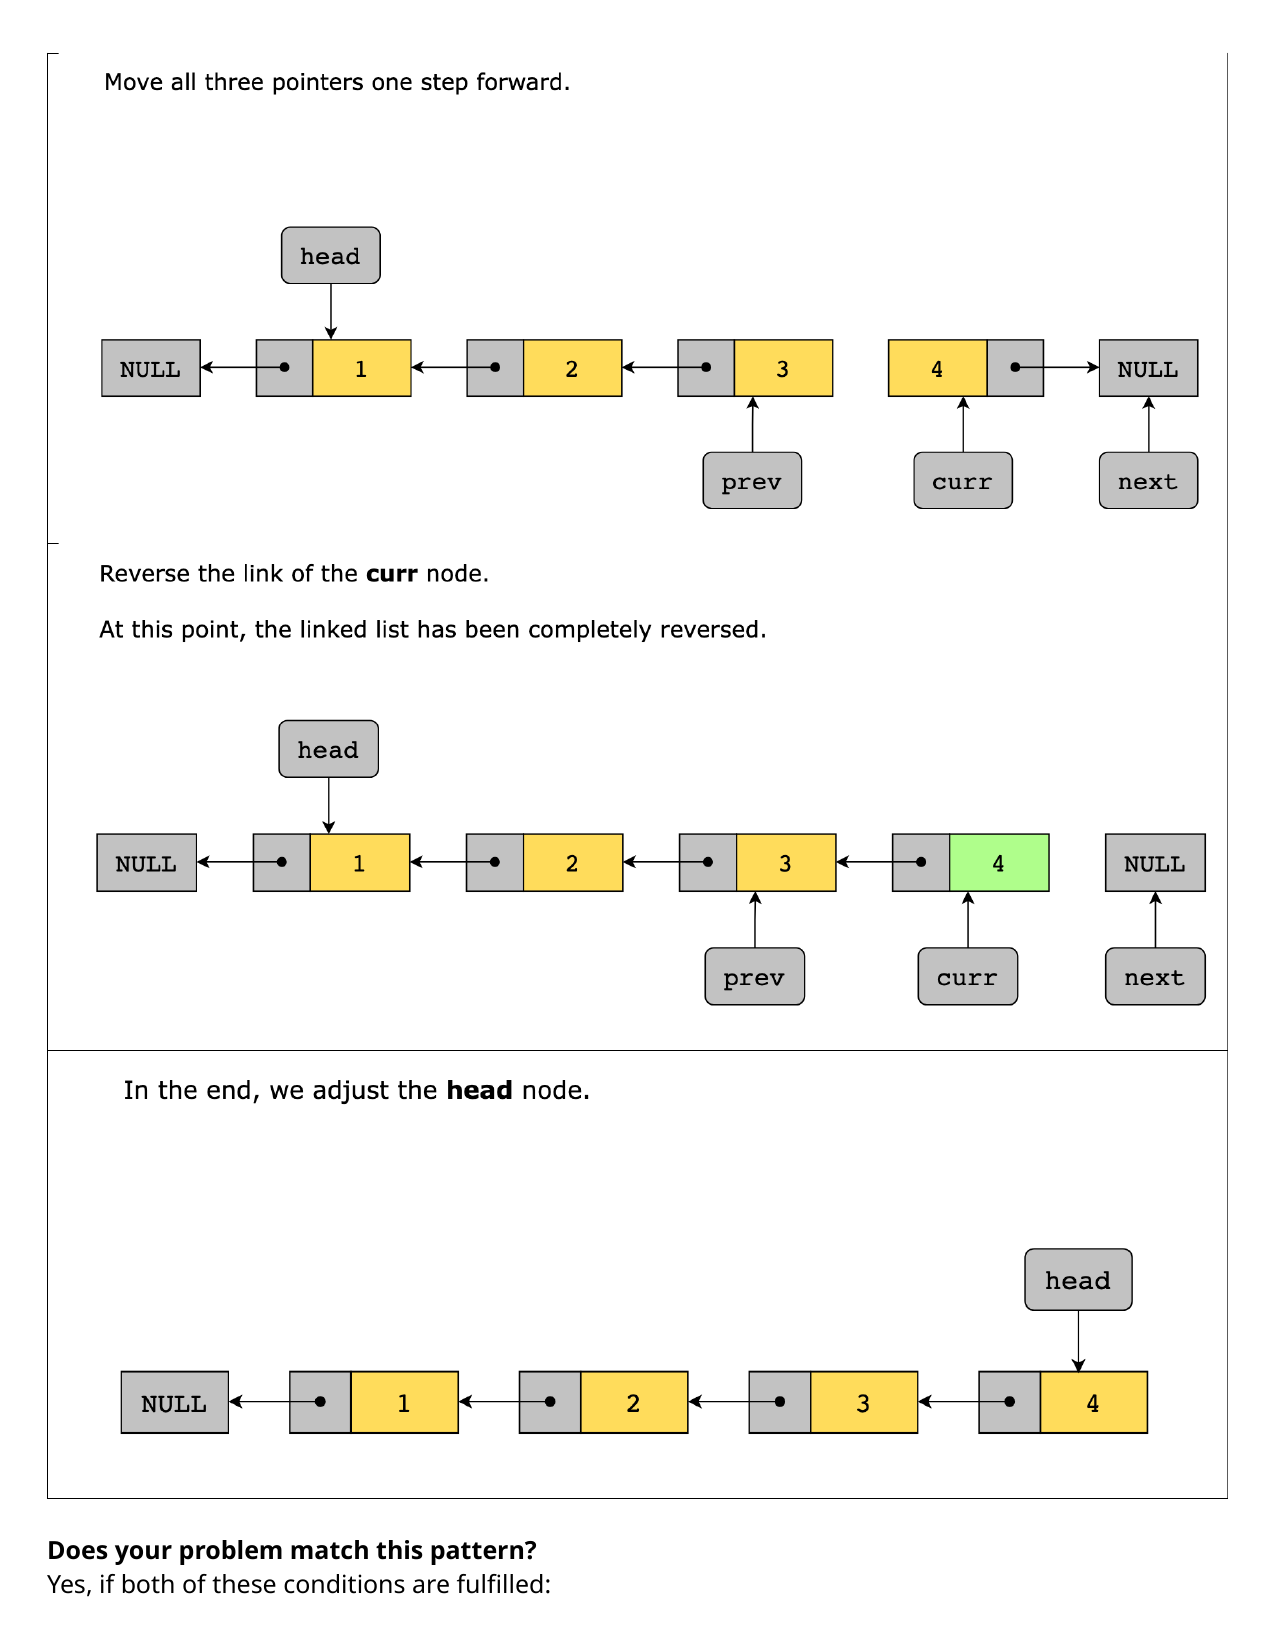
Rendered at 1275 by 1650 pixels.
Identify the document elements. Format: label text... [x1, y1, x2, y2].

table_cell [48, 54, 58, 543]
picture [58, 1051, 1228, 1498]
text Does your problem match this pattern? [47, 1533, 1228, 1567]
text Yes, if both of these conditions are fulfilled: [47, 1567, 1228, 1601]
table_cell [48, 544, 58, 1050]
picture [58, 53, 1228, 1050]
table_cell [48, 1051, 58, 1497]
